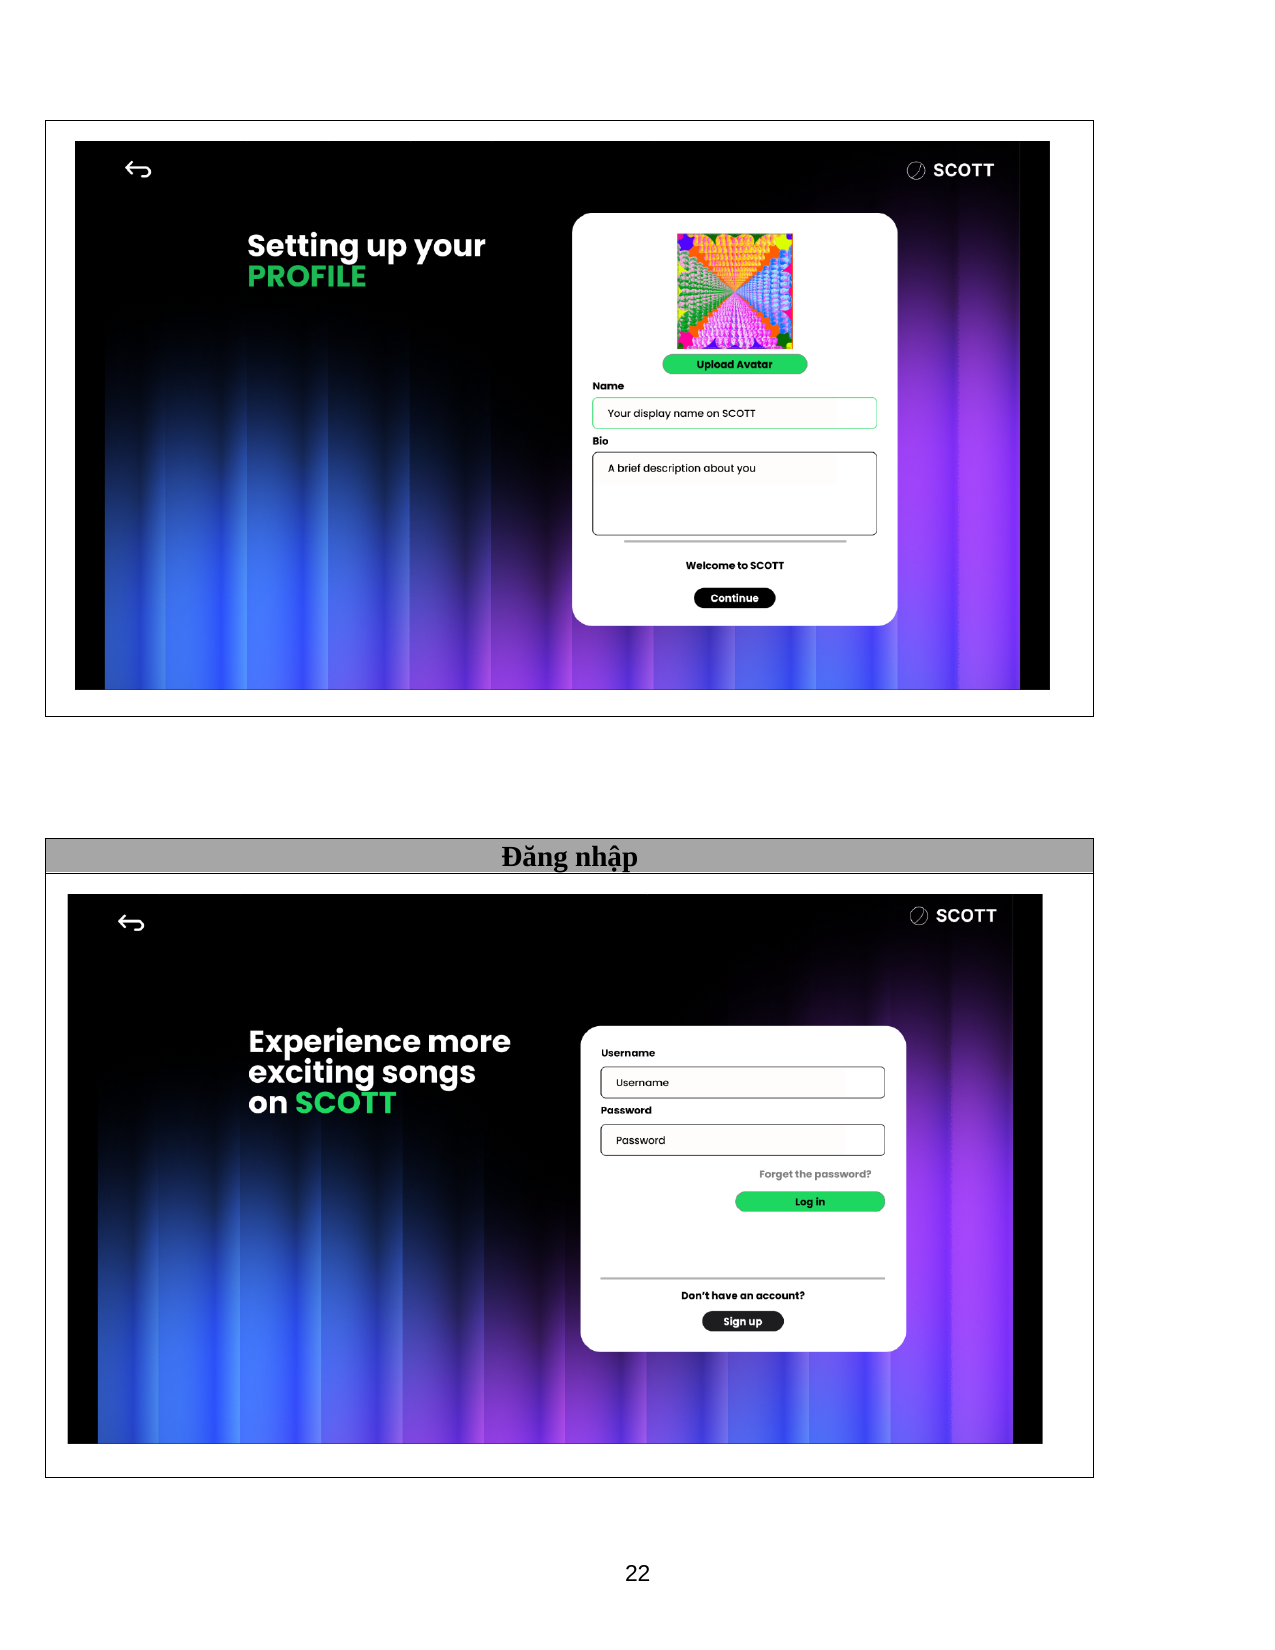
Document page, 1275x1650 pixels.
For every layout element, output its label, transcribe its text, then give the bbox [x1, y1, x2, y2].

table_cell [46, 121, 1093, 716]
picture [67, 894, 1043, 1444]
table_header Đăng nhập [46, 839, 1093, 872]
table_cell [46, 874, 1093, 1477]
picture [75, 141, 1050, 690]
